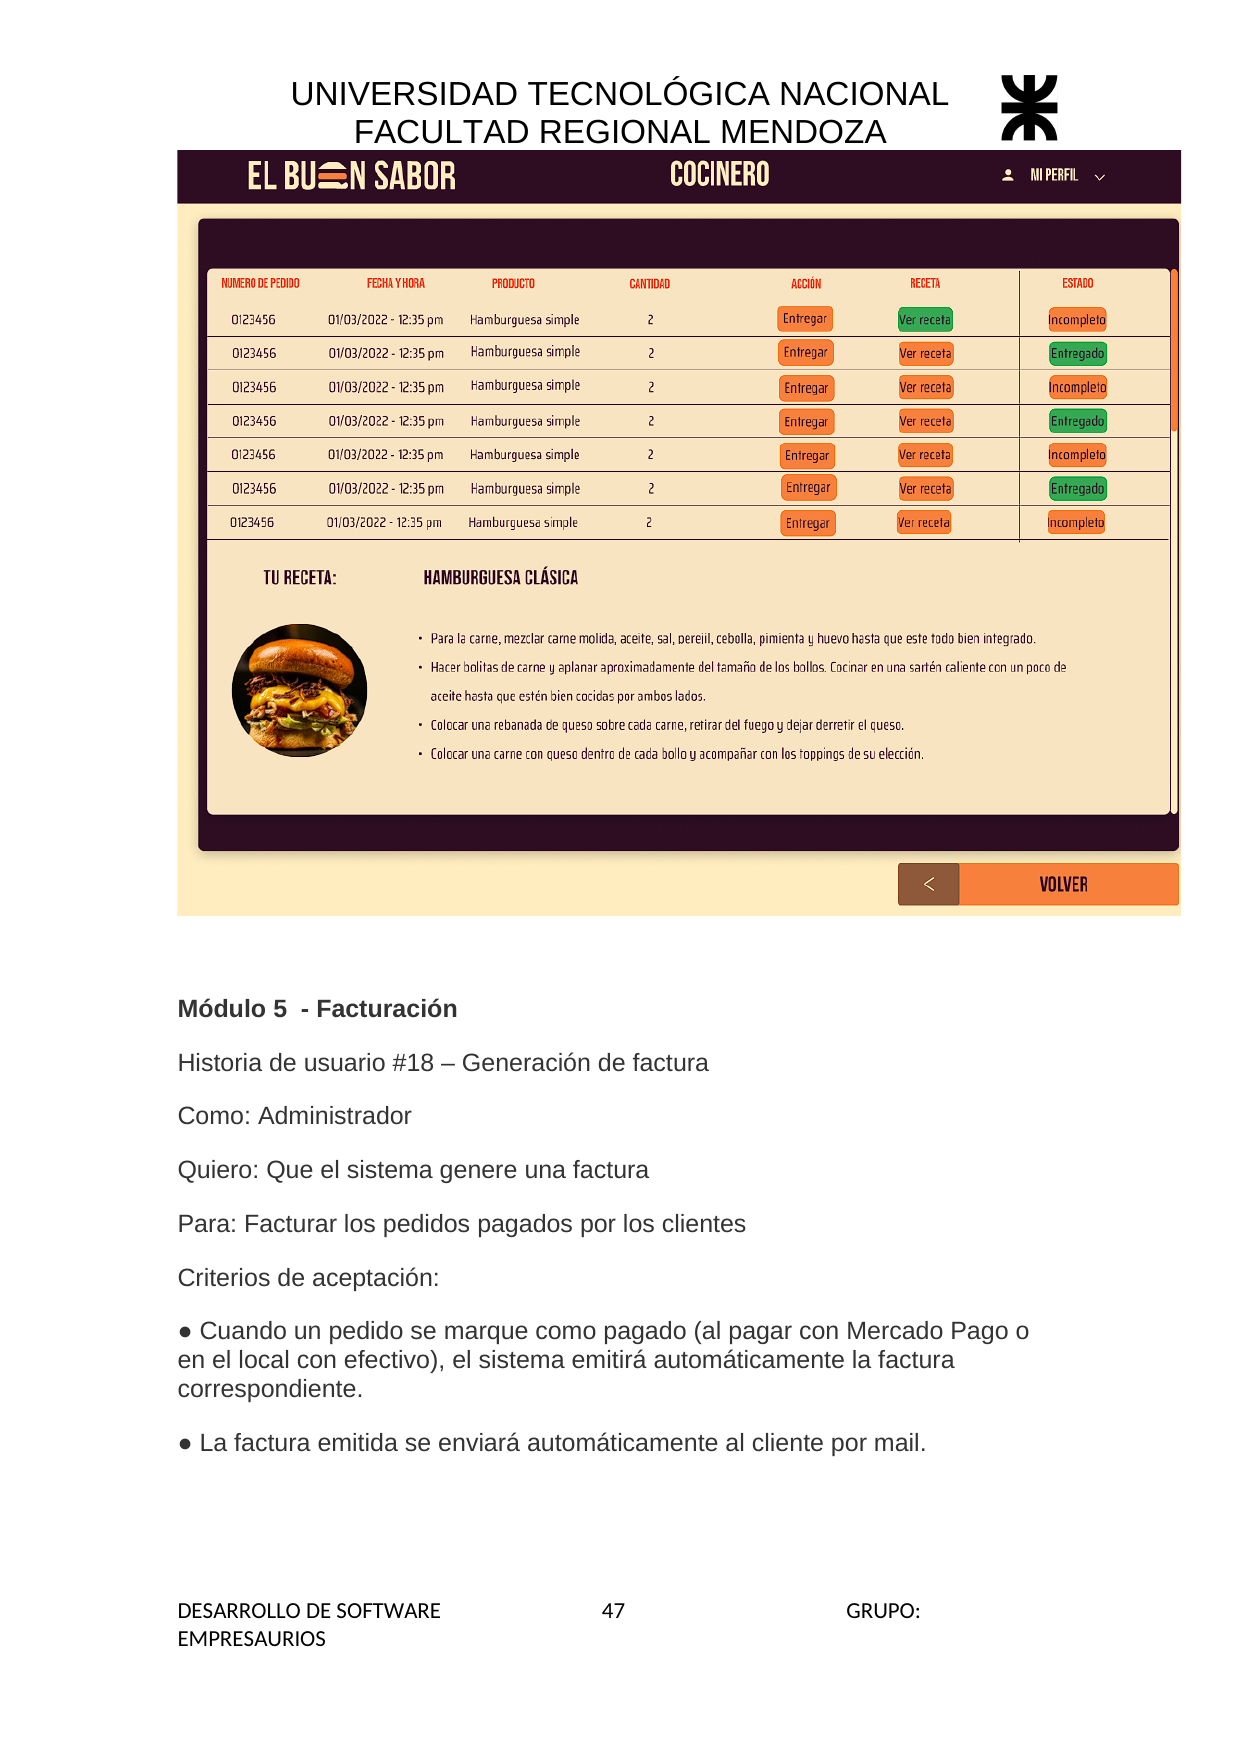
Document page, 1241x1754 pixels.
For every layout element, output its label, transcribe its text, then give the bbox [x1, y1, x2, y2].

text Quiero: Que el sistema genere una factura [177, 1155, 1063, 1184]
text ● Cuando un pedido se marque como pagado (al pagar con Mercado Pago o en el local con efectivo), el sistema emitirá automáticamente la factura correspondiente. [177, 1316, 1063, 1402]
text Como: Administrador [177, 1101, 1063, 1130]
text Historia de usuario #18 – Generación de factura [177, 1047, 1063, 1076]
text Módulo 5 - Facturación [177, 994, 1063, 1022]
text Para: Facturar los pedidos pagados por los clientes [177, 1209, 1063, 1237]
picture [986, 75, 1073, 142]
text ● La factura emitida se enviará automáticamente al cliente por mail. [177, 1427, 1063, 1456]
picture [177, 150, 1182, 916]
text Criterios de aceptación: [177, 1262, 1063, 1291]
